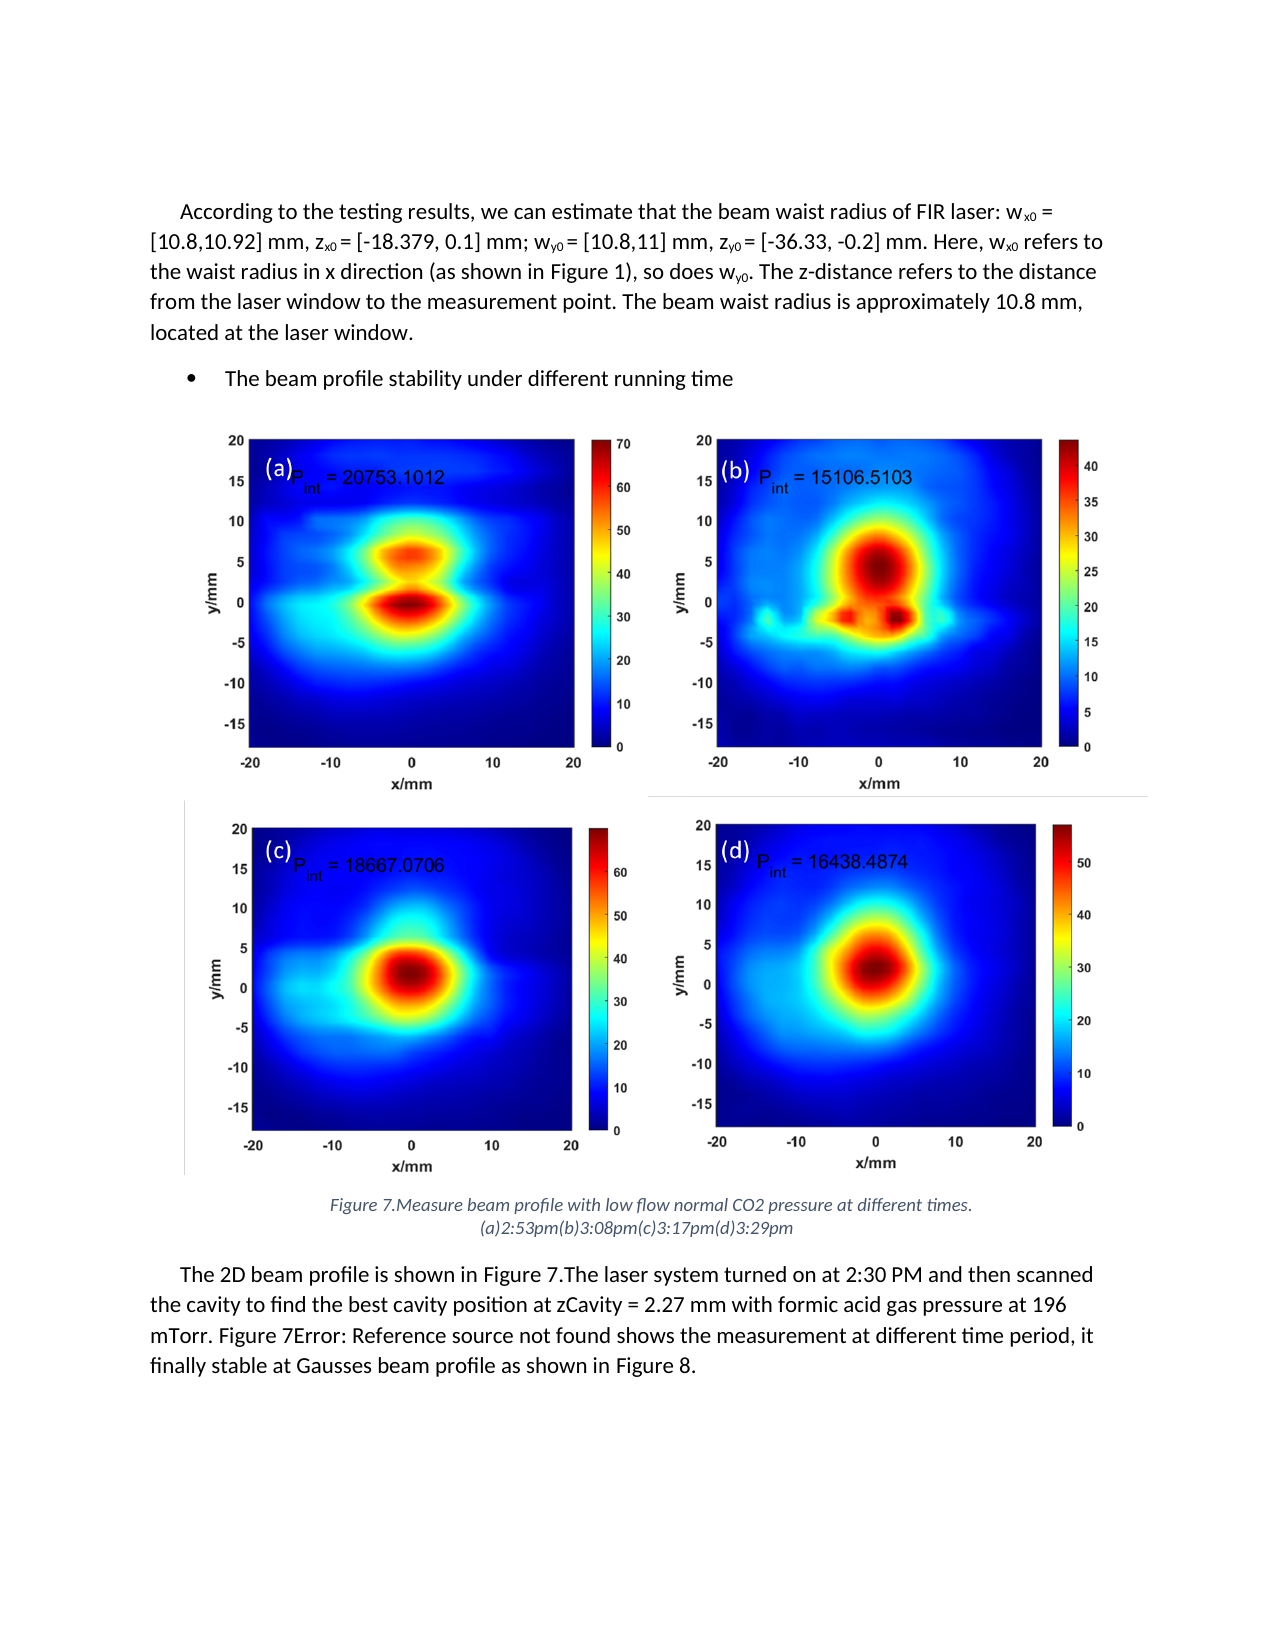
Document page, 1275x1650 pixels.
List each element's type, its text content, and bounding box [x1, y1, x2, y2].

text Figure 7.Measure beam profile with low flow normal CO2 pressure at different times. (a)2:53pm(b)3:08pm(c)3:17pm(d)3:29pm [150, 1194, 1125, 1239]
list The beam profile stability under different running time [187, 364, 1125, 393]
text According to the testing results, we can estimate that the beam waist radius of FIR laser: wx0 = [10.8,10.92] mm, zx0 = [-18.379, 0.1] mm; wy0 = [10.8,11] mm, zy0 = [-36.33, -0.2] mm. Here, wx0 refers to the waist radius in x direction (as shown in Figure 1), so does wy0. The z-distance refers to the distance from the laser window to the measurement point. The beam waist radius is approximately 10.8 mm, located at the laser window. [150, 197, 1125, 346]
picture [180, 411, 1155, 1175]
